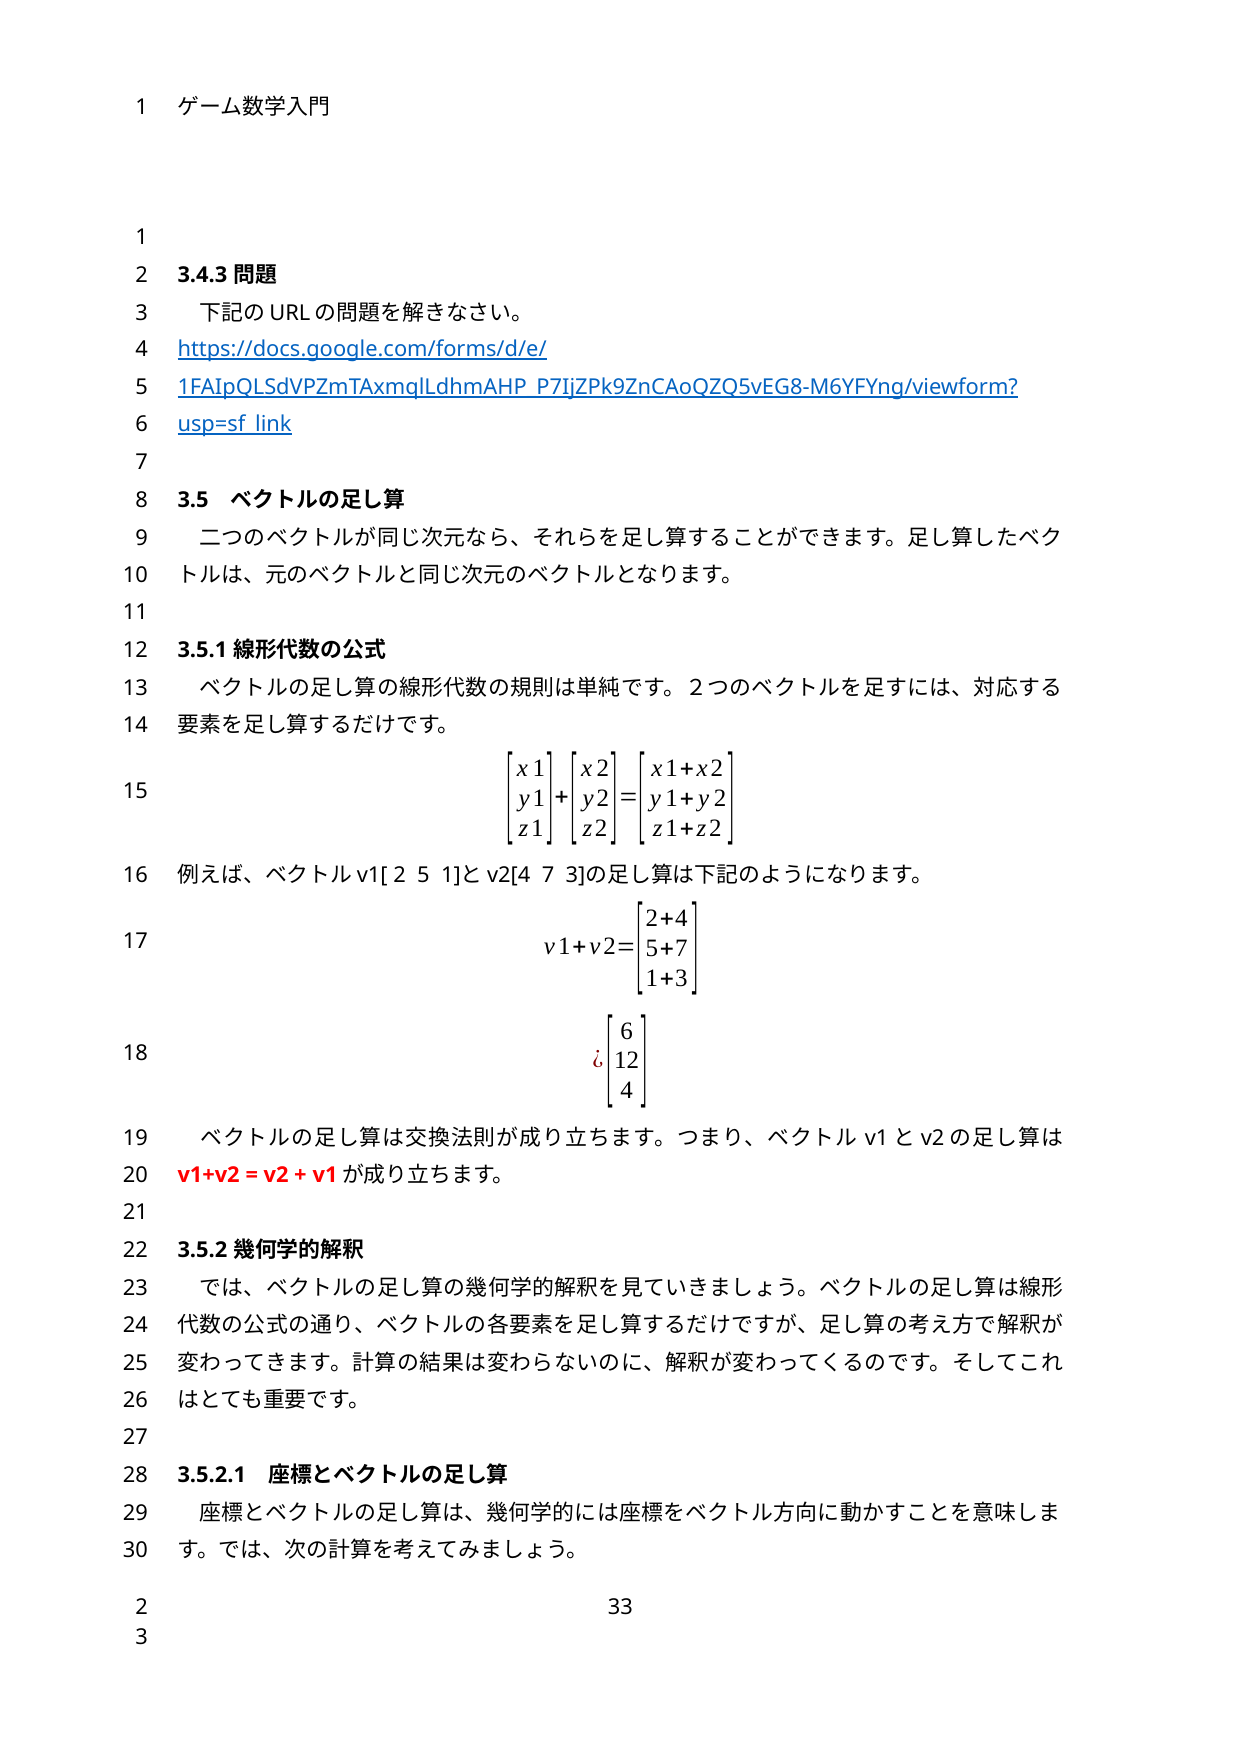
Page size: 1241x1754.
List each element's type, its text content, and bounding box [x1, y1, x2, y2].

text https://docs.google.com/forms/d/e/1FAIpQLSdVPZmTAxmqlLdhmAHP_P7IjZPk9ZnCAoQZQ5vEG8-M6YFYng/viewform?usp=sf_link [177, 329, 1063, 442]
text ベクトルの足し算の線形代数の規則は単純です。２つのベクトルを足すには、対応する要素を足し算するだけです。 [177, 667, 1063, 742]
subtitle 3.5.2 幾何学的解釈 [177, 1229, 1063, 1267]
text 座標とベクトルの足し算は、幾何学的には座標をベクトル方向に動かすことを意味します。では、次の計算を考えてみましょう。 [177, 1492, 1063, 1567]
text 二つのベクトルが同じ次元なら、それらを足し算することができます。足し算したベクトルは、元のベクトルと同じ次元のベクトルとなります。 [177, 517, 1063, 592]
subtitle 3.4.3 問題 [177, 254, 1063, 292]
subtitle 3.5.1 線形代数の公式 [177, 629, 1063, 667]
text 例えば、ベクトルv1[ 2 5 1]とv2[4 7 3]の足し算は下記のようになります。 [177, 854, 1063, 892]
subtitle 3.5.2.1 座標とベクトルの足し算 [177, 1454, 1063, 1492]
text 下記のURLの問題を解きなさい。 [177, 292, 1063, 329]
text では、ベクトルの足し算の幾何学的解釈を見ていきましょう。ベクトルの足し算は線形代数の公式の通り、ベクトルの各要素を足し算するだけですが、足し算の考え方で解釈が変わってきます。計算の結果は変わらないのに、解釈が変わってくるのです。そしてこれはとても重要です。 [177, 1267, 1063, 1417]
subtitle 3.5 ベクトルの足し算 [177, 479, 1063, 517]
text ベクトルの足し算は交換法則が成り立ちます。つまり、ベクトルv1とv2の足し算はv1+v2 = v2 + v1が成り立ちます。 [177, 1117, 1063, 1192]
